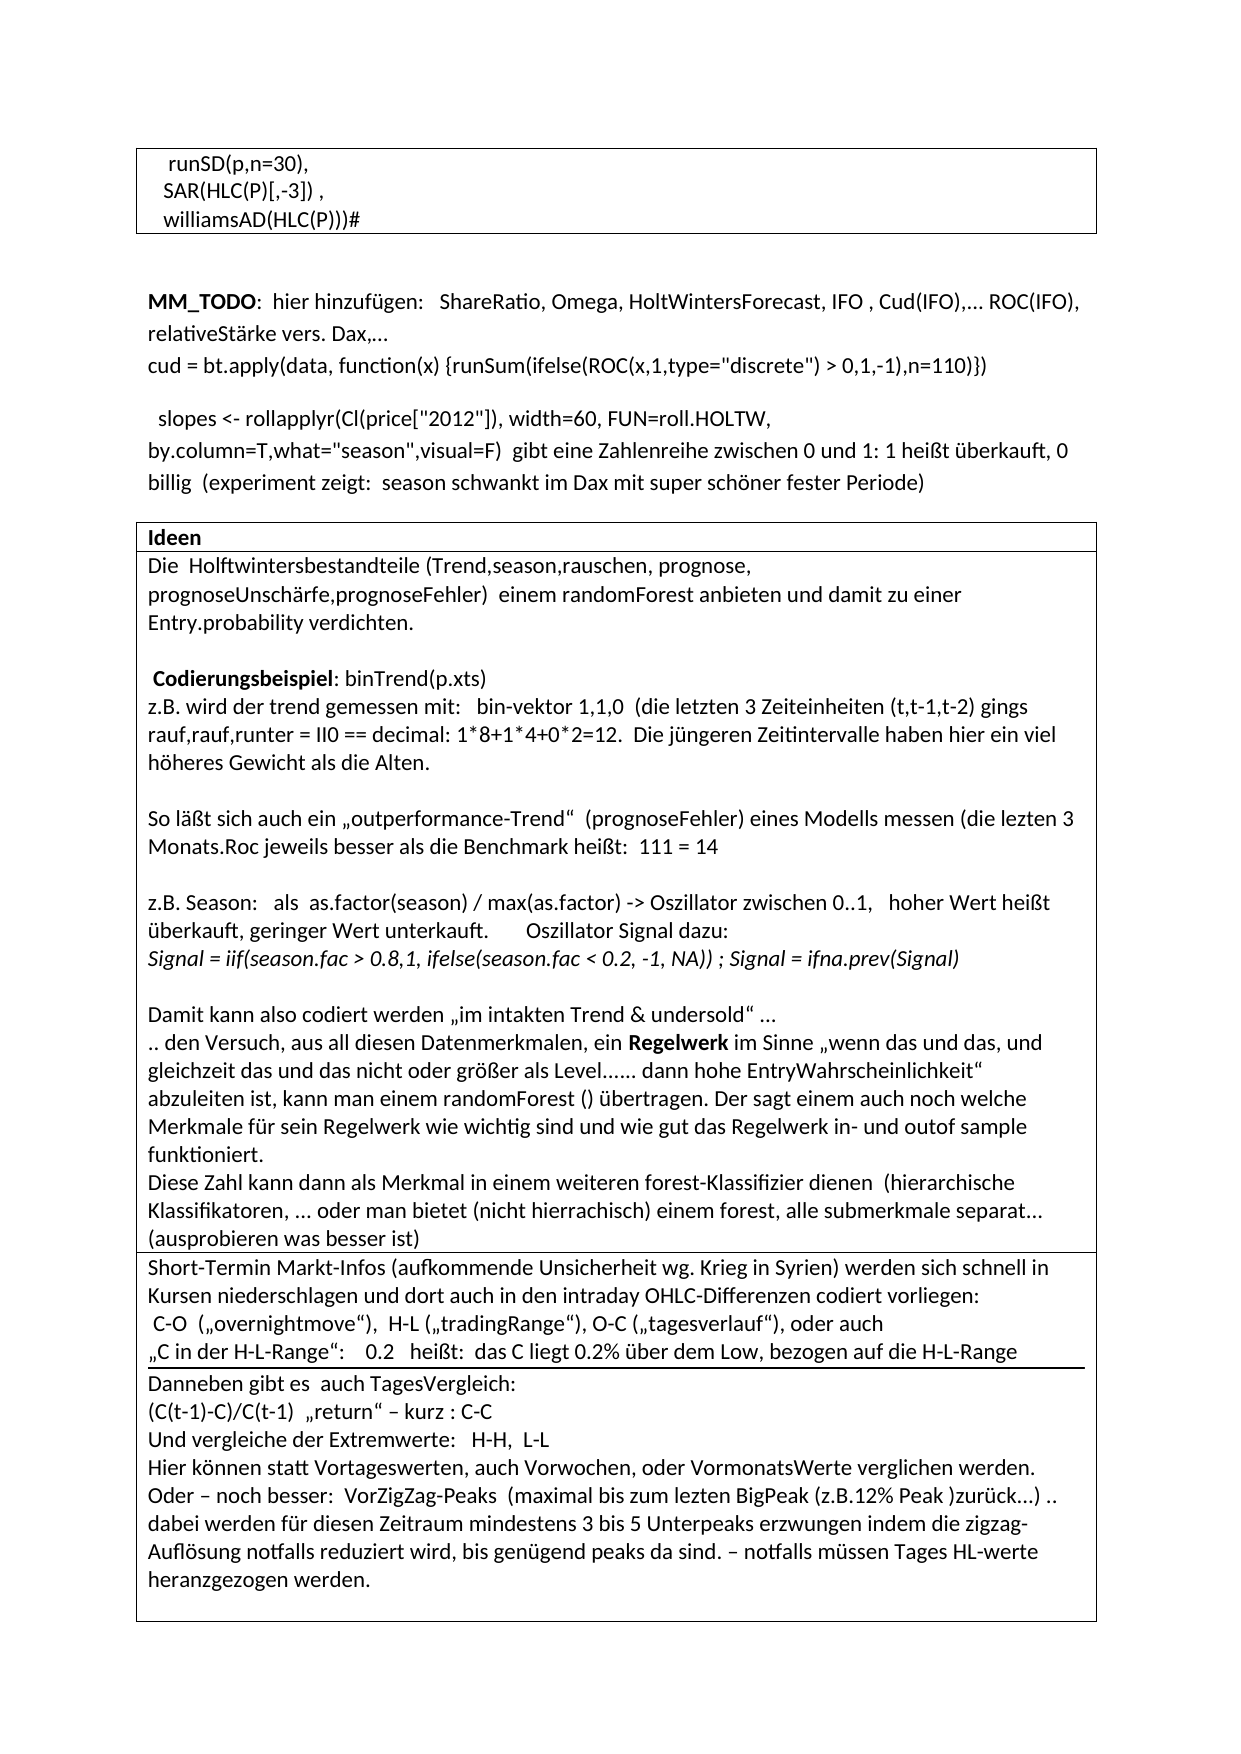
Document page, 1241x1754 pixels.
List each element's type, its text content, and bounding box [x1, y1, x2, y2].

text slopes <- rollapplyr(Cl(price["2012"]), width=60, FUN=roll.HOLTW, by.column=T,what="season",visual=F) gibt eine Zahlenreihe zwischen 0 und 1: 1 heißt überkauft, 0 billig (experiment zeigt: season schwankt im Dax mit super schöner fester Periode) [148, 404, 1093, 497]
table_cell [137, 149, 1096, 233]
table_header Ideen [137, 523, 1096, 551]
text MM_TODO: hier hinzufügen: ShareRatio, Omega, HoltWintersForecast, IFO , Cud(IFO),... ROC(IFO), relativeStärke vers. Dax,… cud = bt.apply(data, function(x) {runSum(ifelse(ROC(x,1,type="discrete") > 0,1,-1),n=110)}) [148, 287, 1093, 379]
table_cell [137, 1253, 1096, 1621]
table_cell Die Holftwintersbestandteile (Trend,season,rauschen, prognose, prognoseUnschärfe,prognoseFehler) einem randomForest anbieten und damit zu einer Entry.probability verdichten. Codierungsbeispiel: binTrend(p.xts) z.B. wird der trend gemessen mit: bin-vektor 1,1,0 (die letzten 3 Zeiteinheiten (t,t-1,t-2) gings rauf,rauf,runter = II0 == decimal: 1*8+1*4+0*2=12. Die jüngeren Zeitintervalle haben hier ein viel höheres Gewicht als die Alten. So läßt sich auch ein „outperformance-Trend“ (prognoseFehler) eines Modells messen (die lezten 3 Monats.Roc jeweils besser als die Benchmark heißt: 111 = 14 z.B. Season: als as.factor(season) / max(as.factor) -> Oszillator zwischen 0..1, hoher Wert heißt überkauft, geringer Wert unterkauft. Oszillator Signal dazu: Signal = iif(season.fac > 0.8,1, ifelse(season.fac < 0.2, -1, NA)) ; Signal = ifna.prev(Signal) Damit kann also codiert werden „im intakten Trend & undersold“ ... .. den Versuch, aus all diesen Datenmerkmalen, ein Regelwerk im Sinne „wenn das und das, und gleichzeit das und das nicht oder größer als Level...... dann hohe EntryWahrscheinlichkeit“ abzuleiten ist, kann man einem randomForest () übertragen. Der sagt einem auch noch welche Merkmale für sein Regelwerk wie wichtig sind und wie gut das Regelwerk in- und outof sample funktioniert. Diese Zahl kann dann als Merkmal in einem weiteren forest-Klassifizier dienen (hierarchische Klassifikatoren, ... oder man bietet (nicht hierrachisch) einem forest, alle submerkmale separat... (ausprobieren was besser ist) [137, 552, 1096, 1252]
